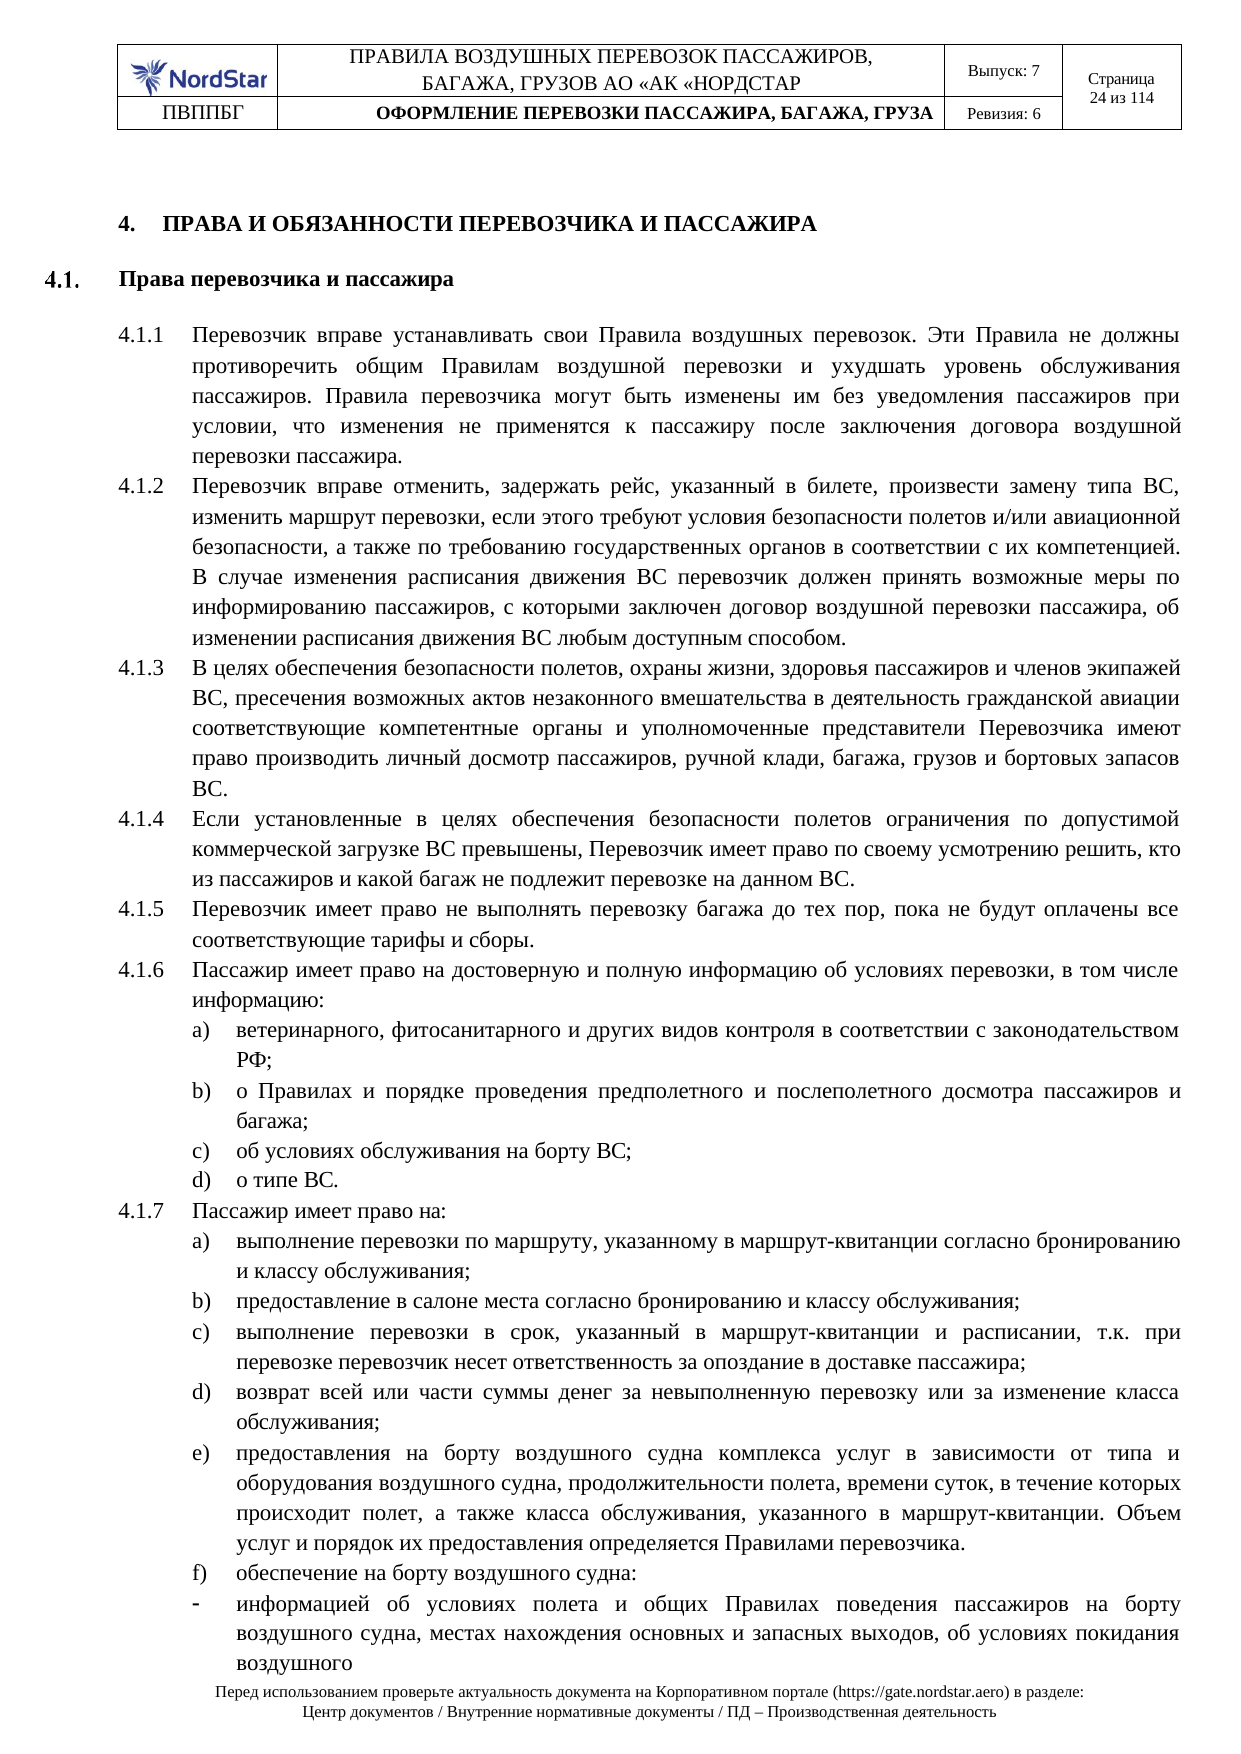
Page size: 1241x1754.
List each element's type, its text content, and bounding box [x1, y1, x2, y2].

list Если установленные в целях обеспечения безопасности полетов ограничения по допустимой коммерческой загрузке ВС превышены, Перевозчик имеет право по своему усмотрению решить, кто из пассажиров и какой багаж не подлежит перевозке на данном ВС. [118, 805, 1182, 892]
list обеспечение на борту воздушного судна: [192, 1559, 1196, 1586]
picture [130, 59, 267, 96]
list Перевозчик вправе устанавливать свои Правила воздушных перевозок. Эти Правила не должны противоречить общим Правилам воздушной перевозки и ухудшать уровень обслуживания пассажиров. Правила перевозчика могут быть изменены им без уведомления пассажиров при условии, что изменения не применятся к пассажиру после заключения договора воздушной перевозки пассажира. [118, 321, 1182, 469]
list Перевозчик имеет право не выполнять перевозку багажа до тех пор, пока не будут оплачены все соответствующие тарифы и сборы. [118, 895, 1181, 952]
list Пассажир имеет право на: [118, 1197, 1196, 1223]
list предоставления на борту воздушного судна комплекса услуг в зависимости от типа и оборудования воздушного судна, продолжительности полета, времени суток, в течение которых происходит полет, а также класса обслуживания, указанного в маршрут-квитанции. Объем услуг и порядок их предоставления определяется Правилами перевозчика. [192, 1439, 1181, 1556]
list выполнение перевозки по маршруту, указанному в маршрут-квитанции согласно бронированию и классу обслуживания; [192, 1227, 1181, 1283]
picture [45, 271, 79, 288]
list возврат всей или части суммы денег за невыполненную перевозку или за изменение класса обслуживания; [192, 1378, 1181, 1435]
list информацией об условиях полета и общих Правилах поведения пассажиров на борту воздушного судна, местах нахождения основных и запасных выходов, об условиях покидания воздушного [192, 1590, 1181, 1675]
list Пассажир имеет право на достоверную и полную информацию об условиях перевозки, в том числе информацию: [118, 956, 1181, 1012]
list ветеринарного, фитосанитарного и других видов контроля в соответствии с законодательством РФ; [192, 1016, 1181, 1073]
list выполнение перевозки в срок, указанный в маршрут-квитанции и расписании, т.к. при перевозке перевозчик несет ответственность за опоздание в доставке пассажира; [192, 1318, 1182, 1374]
list Перевозчик вправе отменить, задержать рейс, указанный в билете, произвести замену типа ВС, изменить маршрут перевозки, если этого требуют условия безопасности полетов и/или авиационной безопасности, а также по требованию государственных органов в соответствии с их компетенцией. В случае изменения расписания движения ВС перевозчик должен принять возможные меры по информированию пассажиров, с которыми заключен договор воздушной перевозки пассажира, об изменении расписания движения ВС любым доступным способом. [118, 472, 1181, 650]
subtitle ПРАВА И ОБЯЗАННОСТИ ПЕРЕВОЗЧИКА И ПАССАЖИРА [118, 210, 1196, 236]
list предоставление в салоне места согласно бронированию и классу обслуживания; [192, 1287, 1196, 1314]
list о типе ВС. [192, 1166, 1196, 1193]
list В целях обеспечения безопасности полетов, охраны жизни, здоровья пассажиров и членов экипажей ВС, пресечения возможных актов незаконного вмешательства в деятельность гражданской авиации соответствующие компетентные органы и уполномоченные представители Перевозчика имеют право производить личный досмотр пассажиров, ручной клади, багажа, грузов и бортовых запасов ВС. [118, 654, 1181, 801]
list о Правилах и порядке проведения предполетного и послеполетного досмотра пассажиров и багажа; [192, 1077, 1181, 1133]
subtitle Права перевозчика и пассажира [45, 265, 1196, 293]
list об условиях обслуживания на борту ВС; [192, 1137, 1196, 1163]
